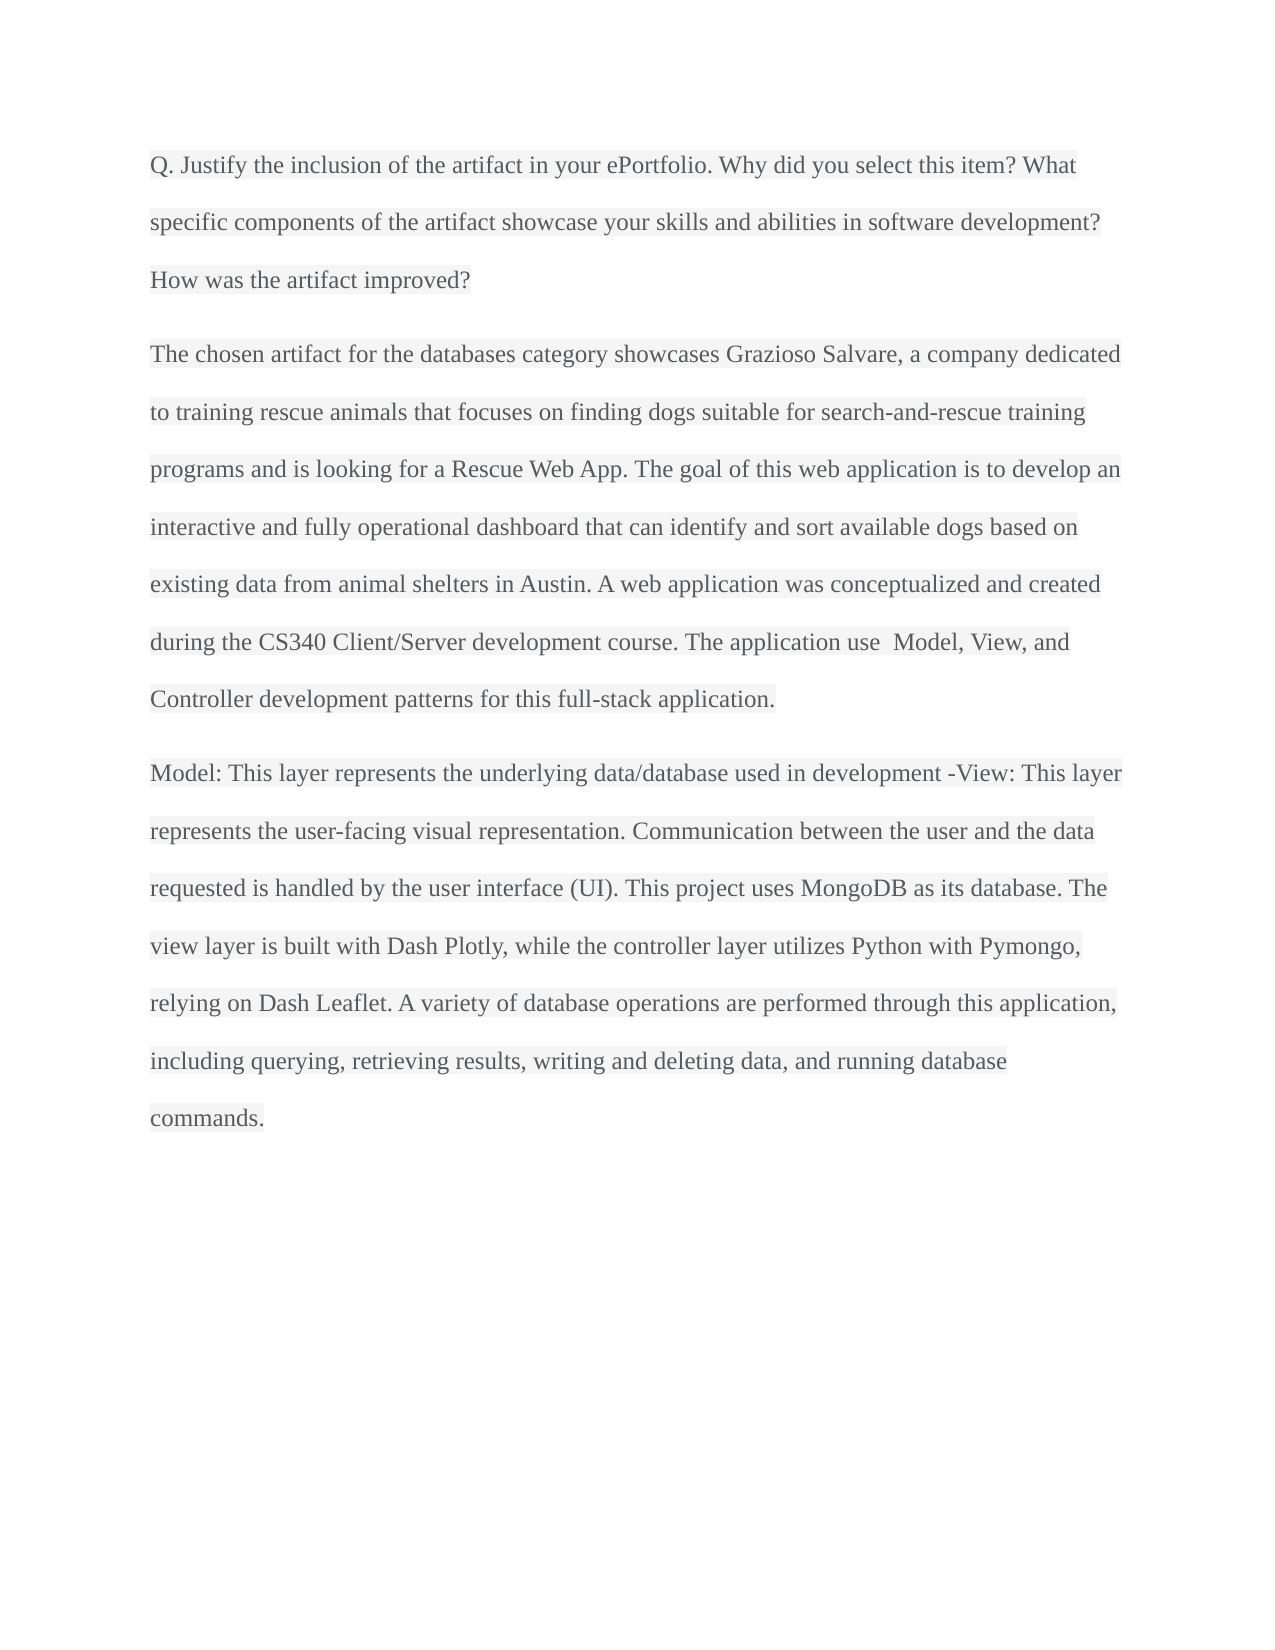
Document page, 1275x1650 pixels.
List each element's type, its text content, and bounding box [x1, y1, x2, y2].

text The chosen artifact for the databases category showcases Grazioso Salvare, a company dedicated to training rescue animals that focuses on finding dogs suitable for search-and-rescue training programs and is looking for a Rescue Web App. The goal of this web application is to develop an interactive and fully operational dashboard that can identify and sort available dogs based on existing data from animal shelters in Austin. A web application was conceptualized and created during the CS340 Client/Server development course. The application use Model, View, and Controller development patterns for this full-stack application. [150, 339, 1125, 713]
text Model: This layer represents the underlying data/database used in development -View: This layer represents the user-facing visual representation. Communication between the user and the data requested is handled by the user interface (UI). This project uses MongoDB as its database. The view layer is built with Dash Plotly, while the controller layer utilizes Python with Pymongo, relying on Dash Leaflet. A variety of database operations are performed through this application, including querying, retrieving results, writing and deleting data, and running database commands. [150, 758, 1125, 1132]
text Q. Justify the inclusion of the artifact in your ePortfolio. Why did you select this item? What specific components of the artifact showcase your skills and abilities in software development? How was the artifact improved? [150, 150, 1125, 294]
